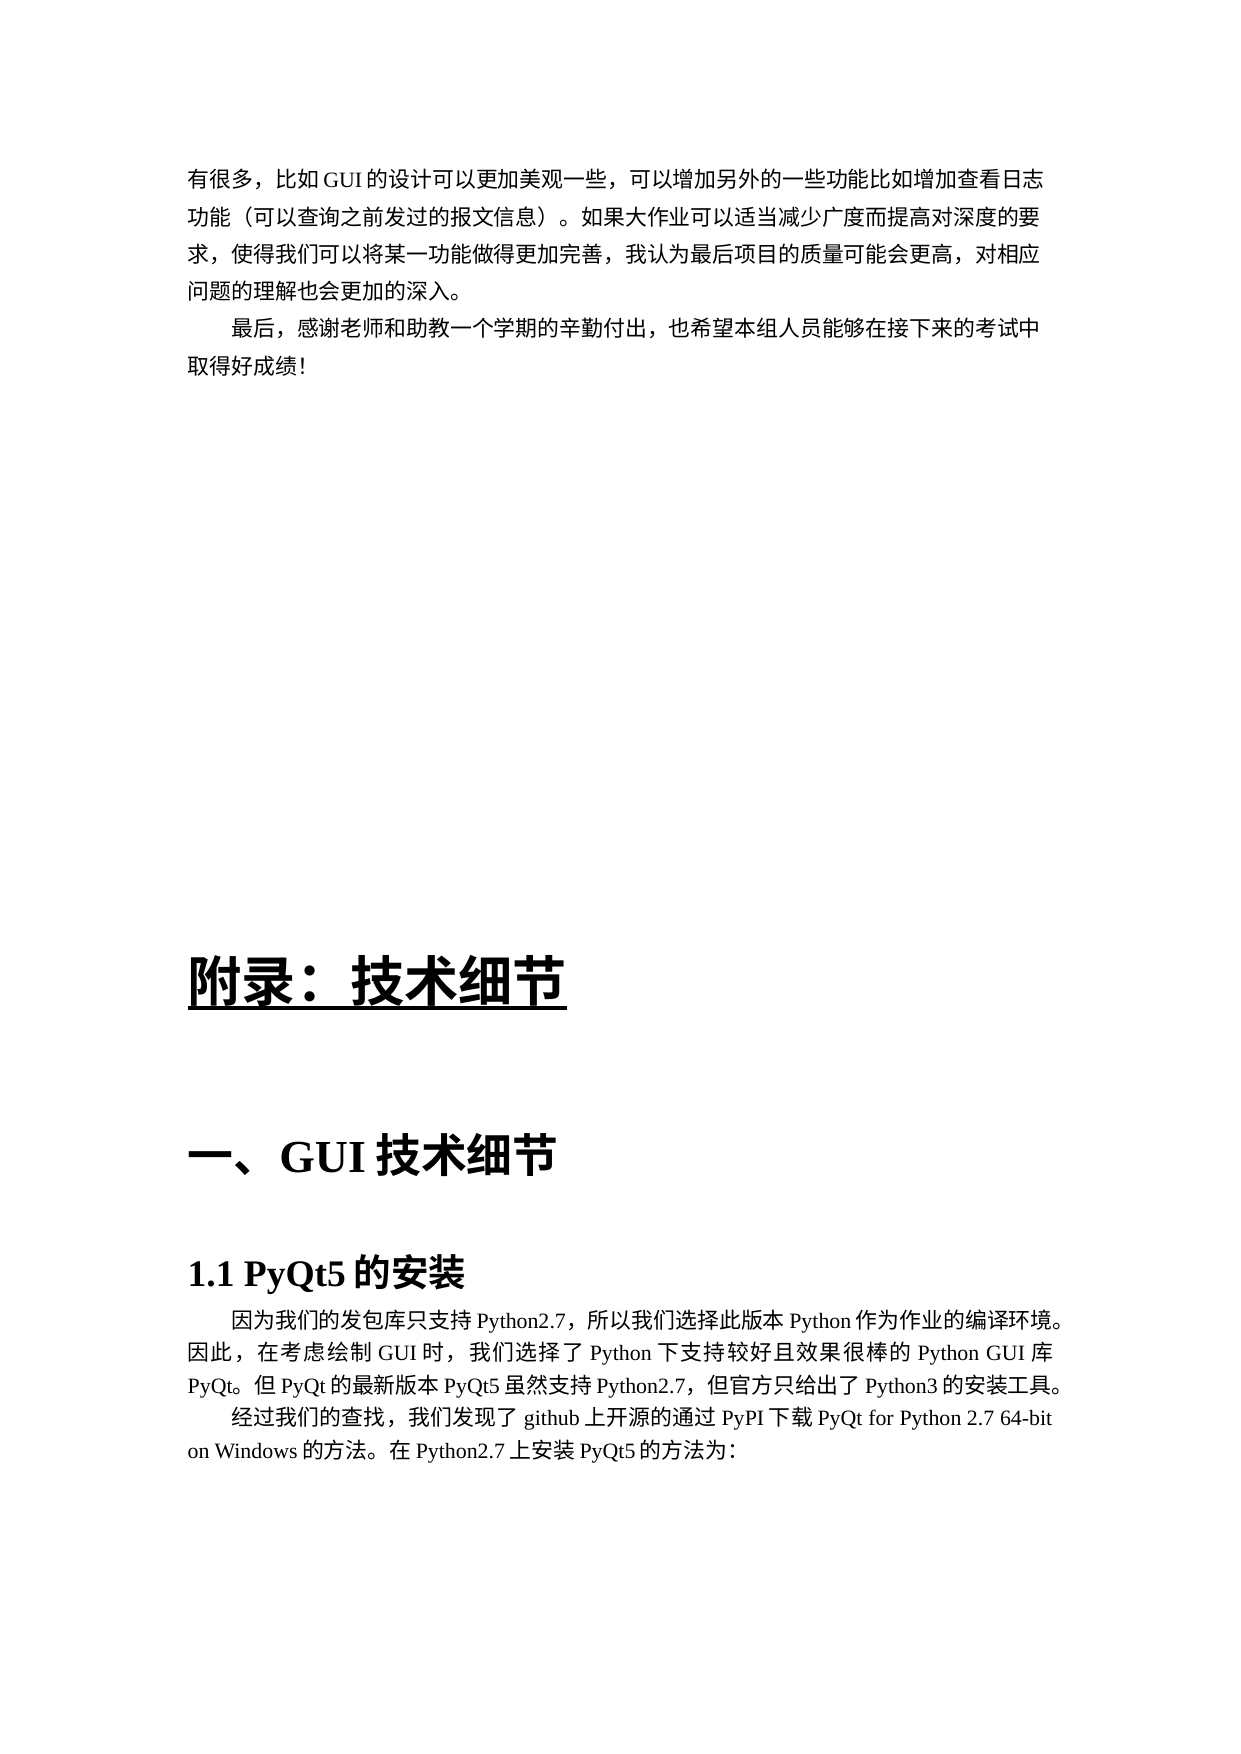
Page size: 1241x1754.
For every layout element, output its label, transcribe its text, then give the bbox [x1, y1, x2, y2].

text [187, 162, 1053, 306]
text 最后，感谢老师和助教一个学期的辛勤付出，也希望本组人员能够在接下来的考试中取得好成绩！ [187, 311, 1053, 381]
text 一、GUI技术细节 [187, 1103, 1053, 1201]
text 经过我们的查找，我们发现了github上开源的通过PyPI下载PyQt for Python 2.7 64-bit on Windows的方法。在Python2.7上安装PyQt5的方法为： [187, 1400, 1053, 1465]
text 1.1 PyQt5的安装 [187, 1237, 1053, 1302]
text 附录：技术细节 [187, 929, 1053, 1027]
text 因为我们的发包库只支持Python2.7，所以我们选择此版本Python作为作业的编译环境。因此，在考虑绘制GUI时，我们选择了Python下支持较好且效果很棒的Python GUI库PyQt。但PyQt的最新版本PyQt5虽然支持Python2.7，但官方只给出了Python3的安装工具。 [187, 1302, 1053, 1400]
